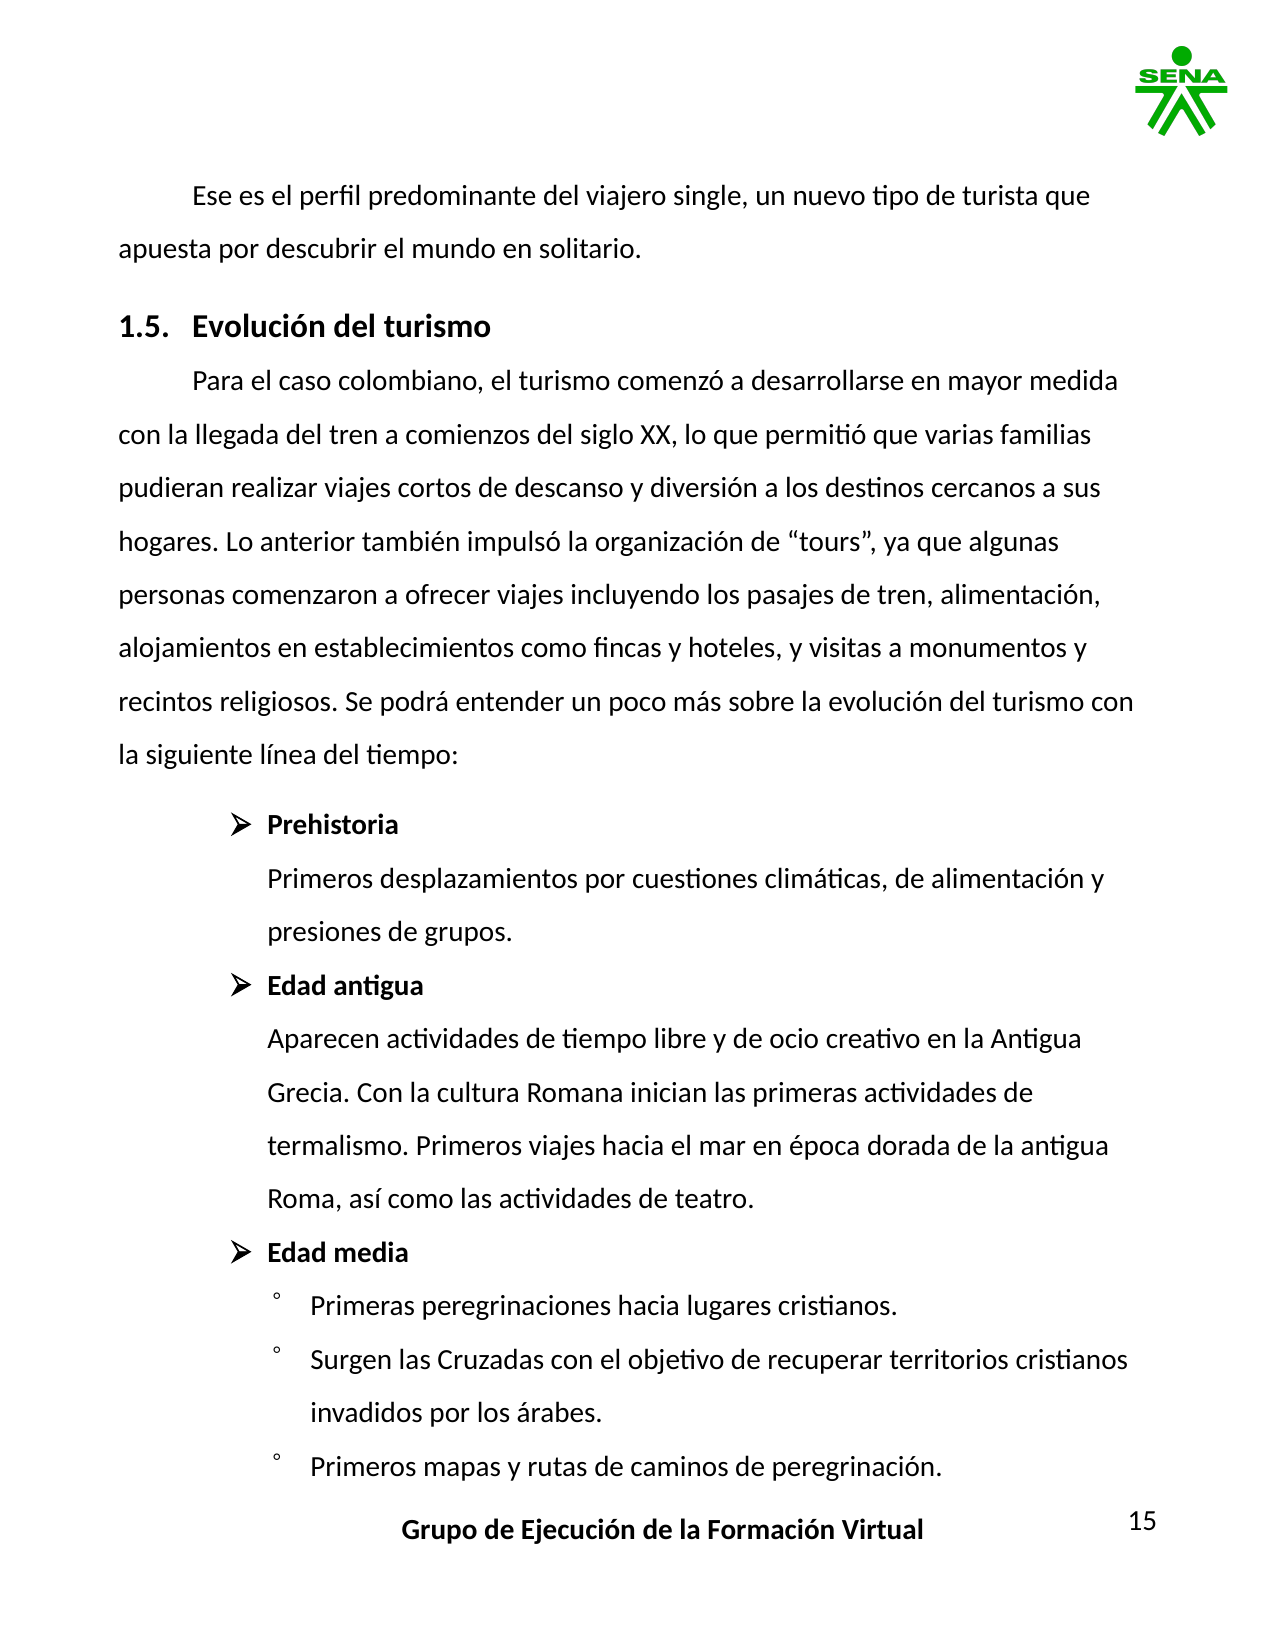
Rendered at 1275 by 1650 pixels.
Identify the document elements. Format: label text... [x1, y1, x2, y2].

list Aparecen actividades de tiempo libre y de ocio creativo en la Antigua Grecia. Con la cultura Romana inician las primeras actividades de termalismo. Primeros viajes hacia el mar en época dorada de la antigua Roma, así como las actividades de teatro. [267, 1020, 1157, 1216]
list Prehistoria [229, 806, 1157, 842]
list Primeros desplazamientos por cuestiones climáticas, de alimentación y presiones de grupos. [267, 860, 1157, 949]
subtitle Evolución del turismo [118, 305, 1157, 346]
list Surgen las Cruzadas con el objetivo de recuperar territorios cristianos invadidos por los árabes. [273, 1341, 1157, 1430]
list Edad media [229, 1234, 1157, 1269]
list Edad antigua [229, 967, 1157, 1002]
list Primeras peregrinaciones hacia lugares cristianos. [273, 1287, 1157, 1323]
text Para el caso colombiano, el turismo comenzó a desarrollarse en mayor medida con la llegada del tren a comienzos del siglo XX, lo que permitió que varias familias pudieran realizar viajes cortos de descanso y diversión a los destinos cercanos a sus hogares. Lo anterior también impulsó la organización de “tours”, ya que algunas personas comenzaron a ofrecer viajes incluyendo los pasajes de tren, alimentación, alojamientos en establecimientos como fincas y hoteles, y visitas a monumentos y recintos religiosos. Se podrá entender un poco más sobre la evolución del turismo con la siguiente línea del tiempo: [118, 362, 1157, 772]
picture [1135, 46, 1228, 136]
list Primeros mapas y rutas de caminos de peregrinación. [273, 1448, 1157, 1483]
text Ese es el perfil predominante del viajero single, un nuevo tipo de turista que apuesta por descubrir el mundo en solitario. [118, 177, 1157, 266]
